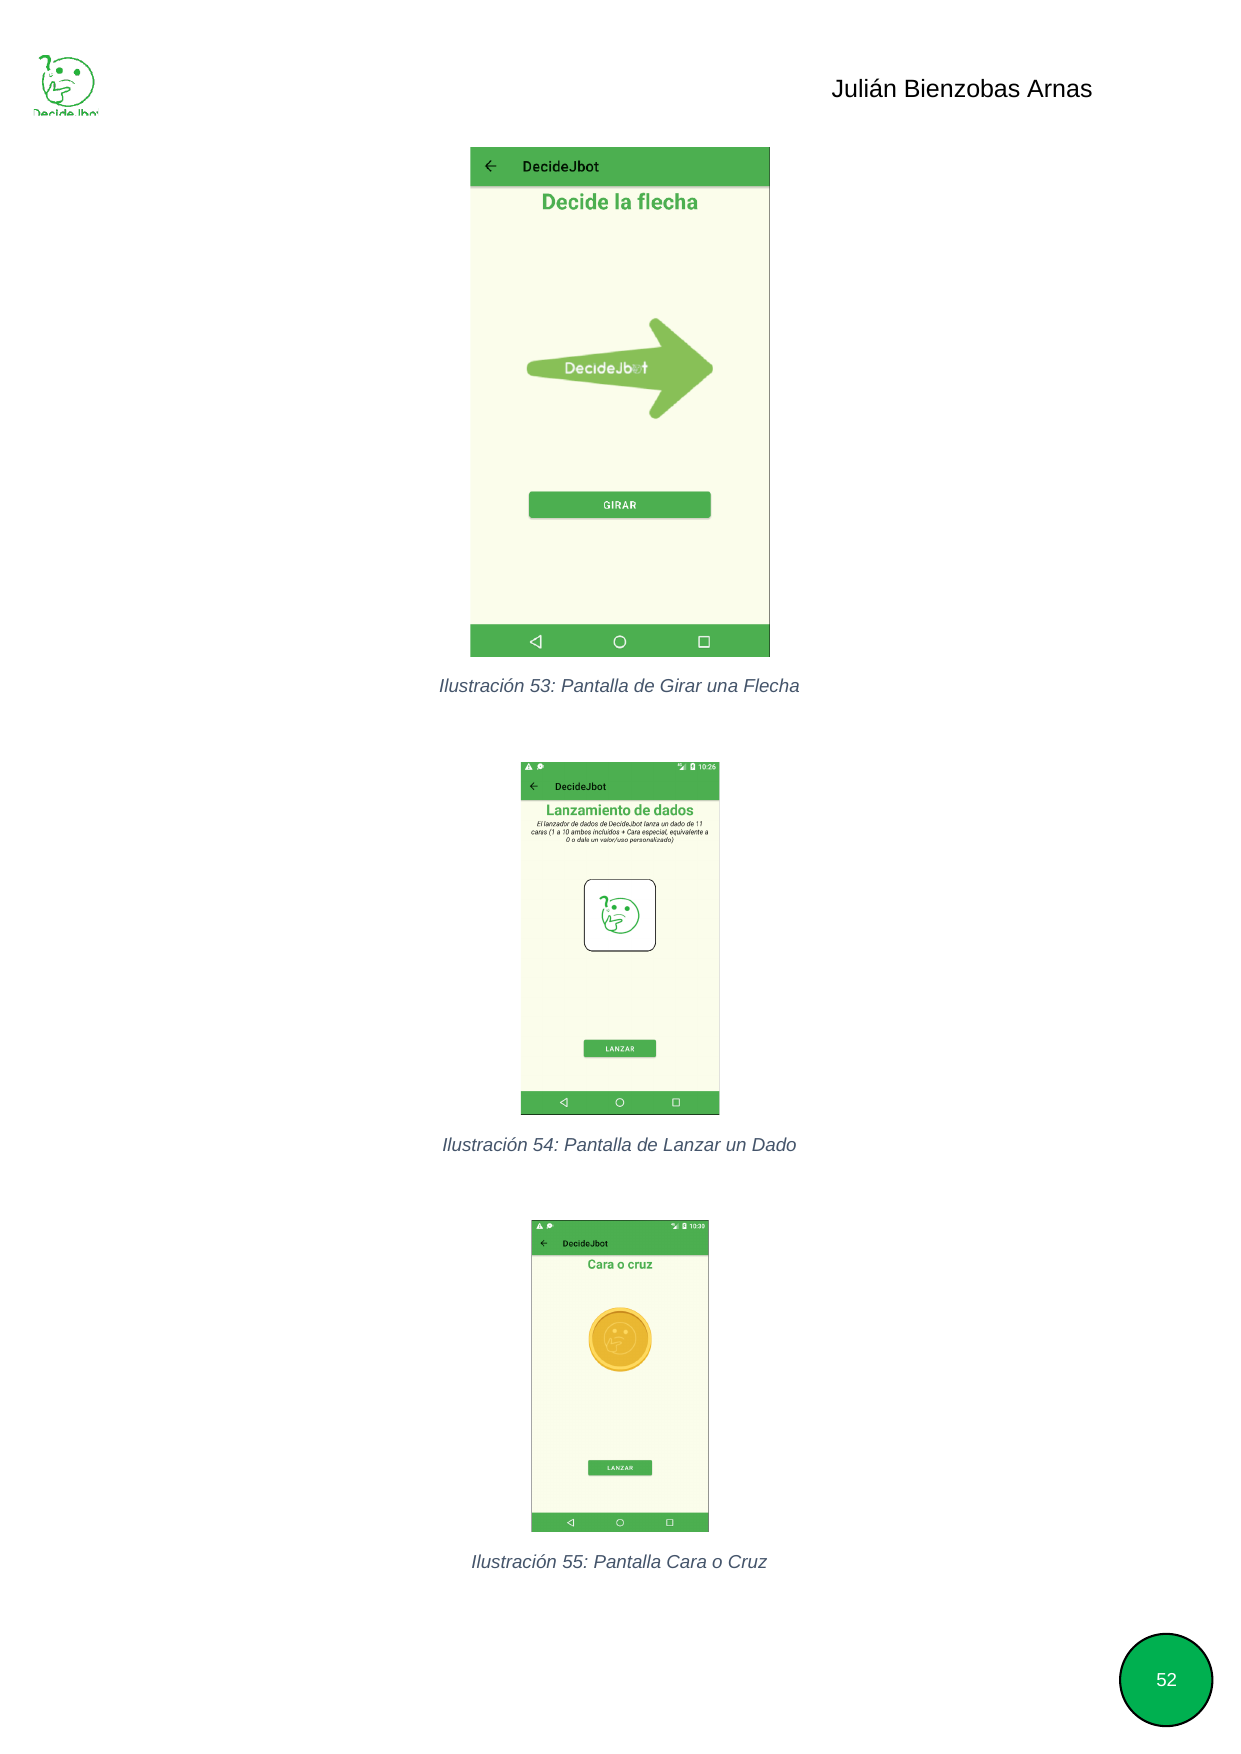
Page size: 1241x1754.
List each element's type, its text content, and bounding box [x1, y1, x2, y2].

picture [520, 762, 720, 1115]
picture [470, 147, 770, 657]
text Ilustración 55: Pantalla Cara o Cruz [148, 1551, 1092, 1572]
text Ilustración 54: Pantalla de Lanzar un Dado [148, 1133, 1092, 1155]
picture [32, 55, 99, 114]
text Ilustración 53: Pantalla de Girar una Flecha [148, 675, 1092, 697]
picture [531, 1220, 709, 1532]
